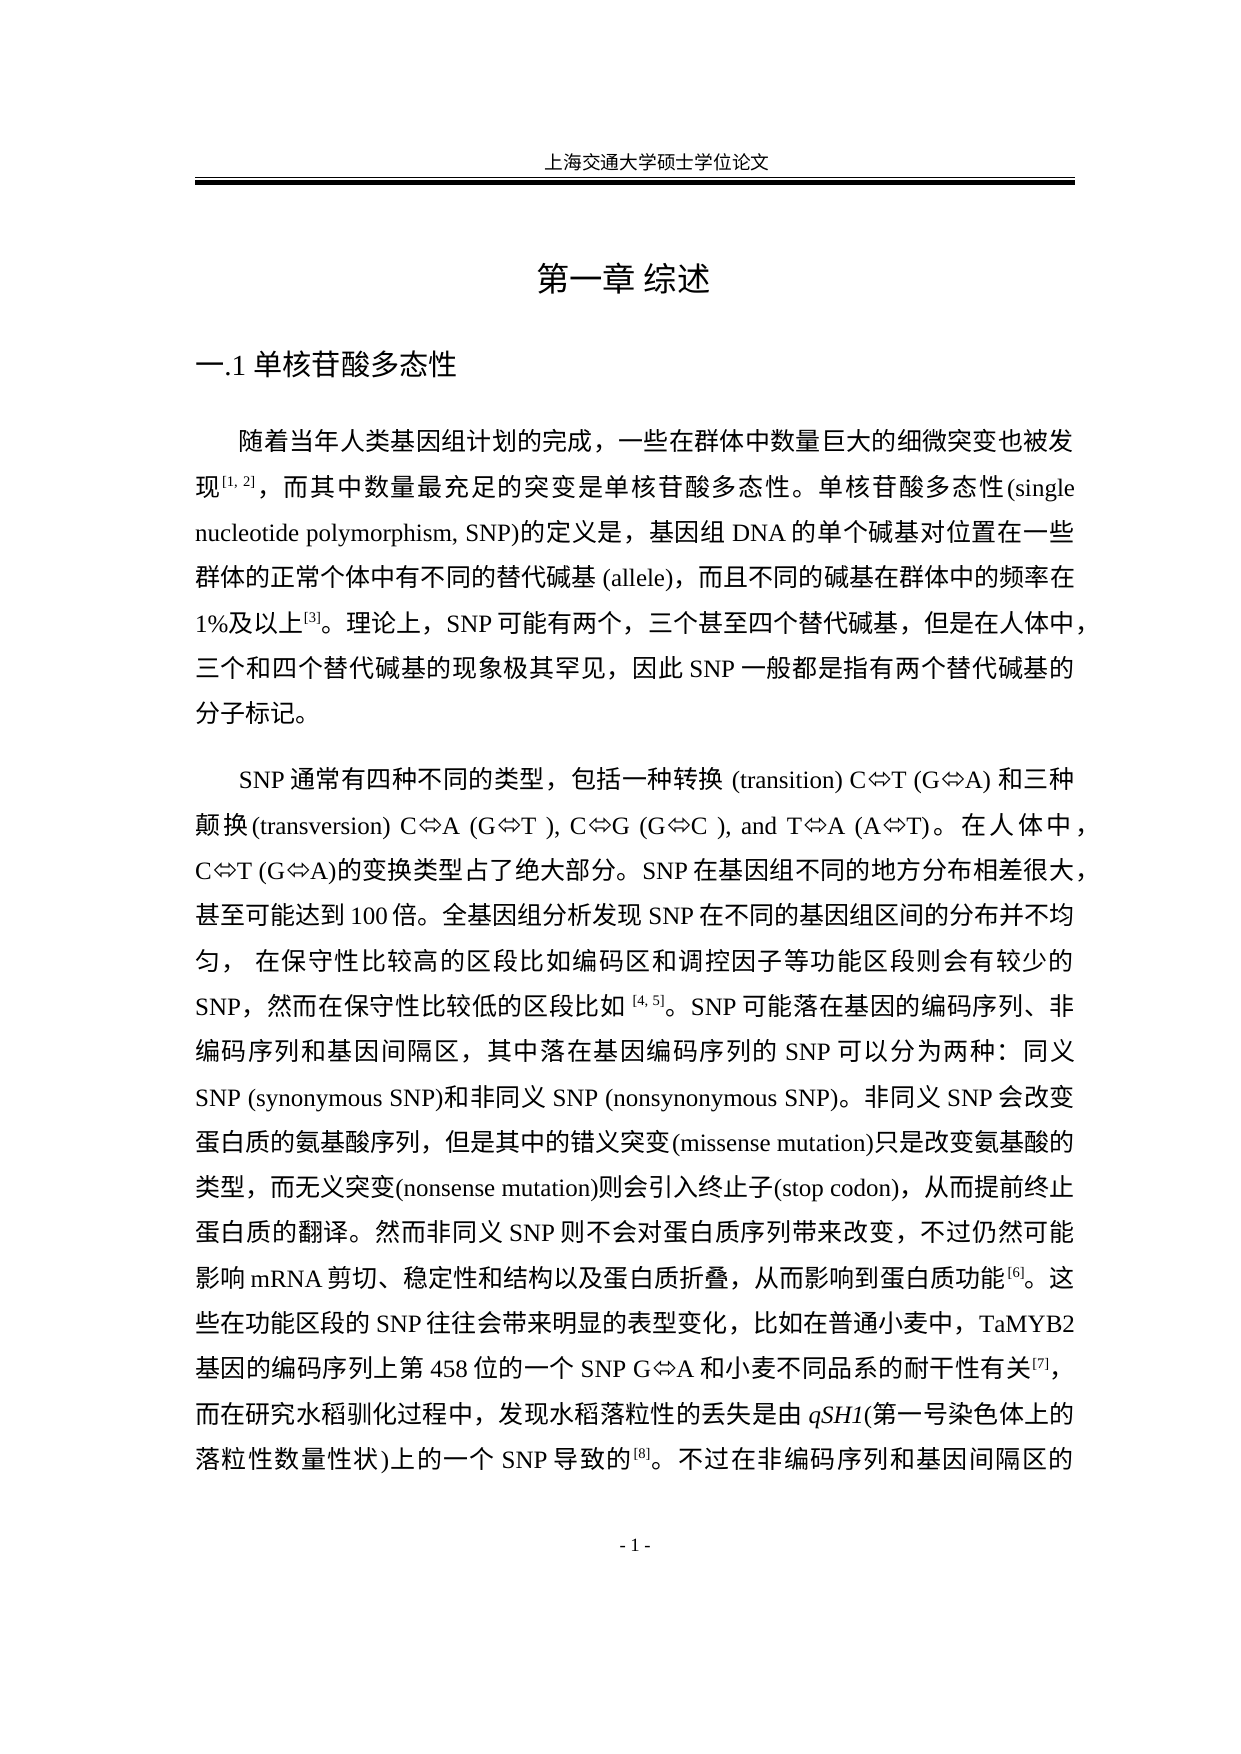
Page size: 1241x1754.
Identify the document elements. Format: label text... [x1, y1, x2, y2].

subtitle 单核苷酸多态性 [195, 342, 1075, 384]
text 随着当年人类基因组计划的完成，一些在群体中数量巨大的细微突变也被发现[, ]，而其中数量最充足的突变是单核苷酸多态性。单核苷酸多态性(single nucleotide polymorphism, SNP)的定义是，基因组DNA的单个碱基对位置在一些群体的正常个体中有不同的替代碱基 (allele)，而且不同的碱基在群体中的频率在1%及以上[]。理论上，SNP可能有两个，三个甚至四个替代碱基，但是在人体中，三个和四个替代碱基的现象极其罕见，因此SNP一般都是指有两个替代碱基的分子标记。 [195, 422, 1075, 730]
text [195, 760, 1075, 1476]
subtitle 综述 [225, 252, 1075, 301]
